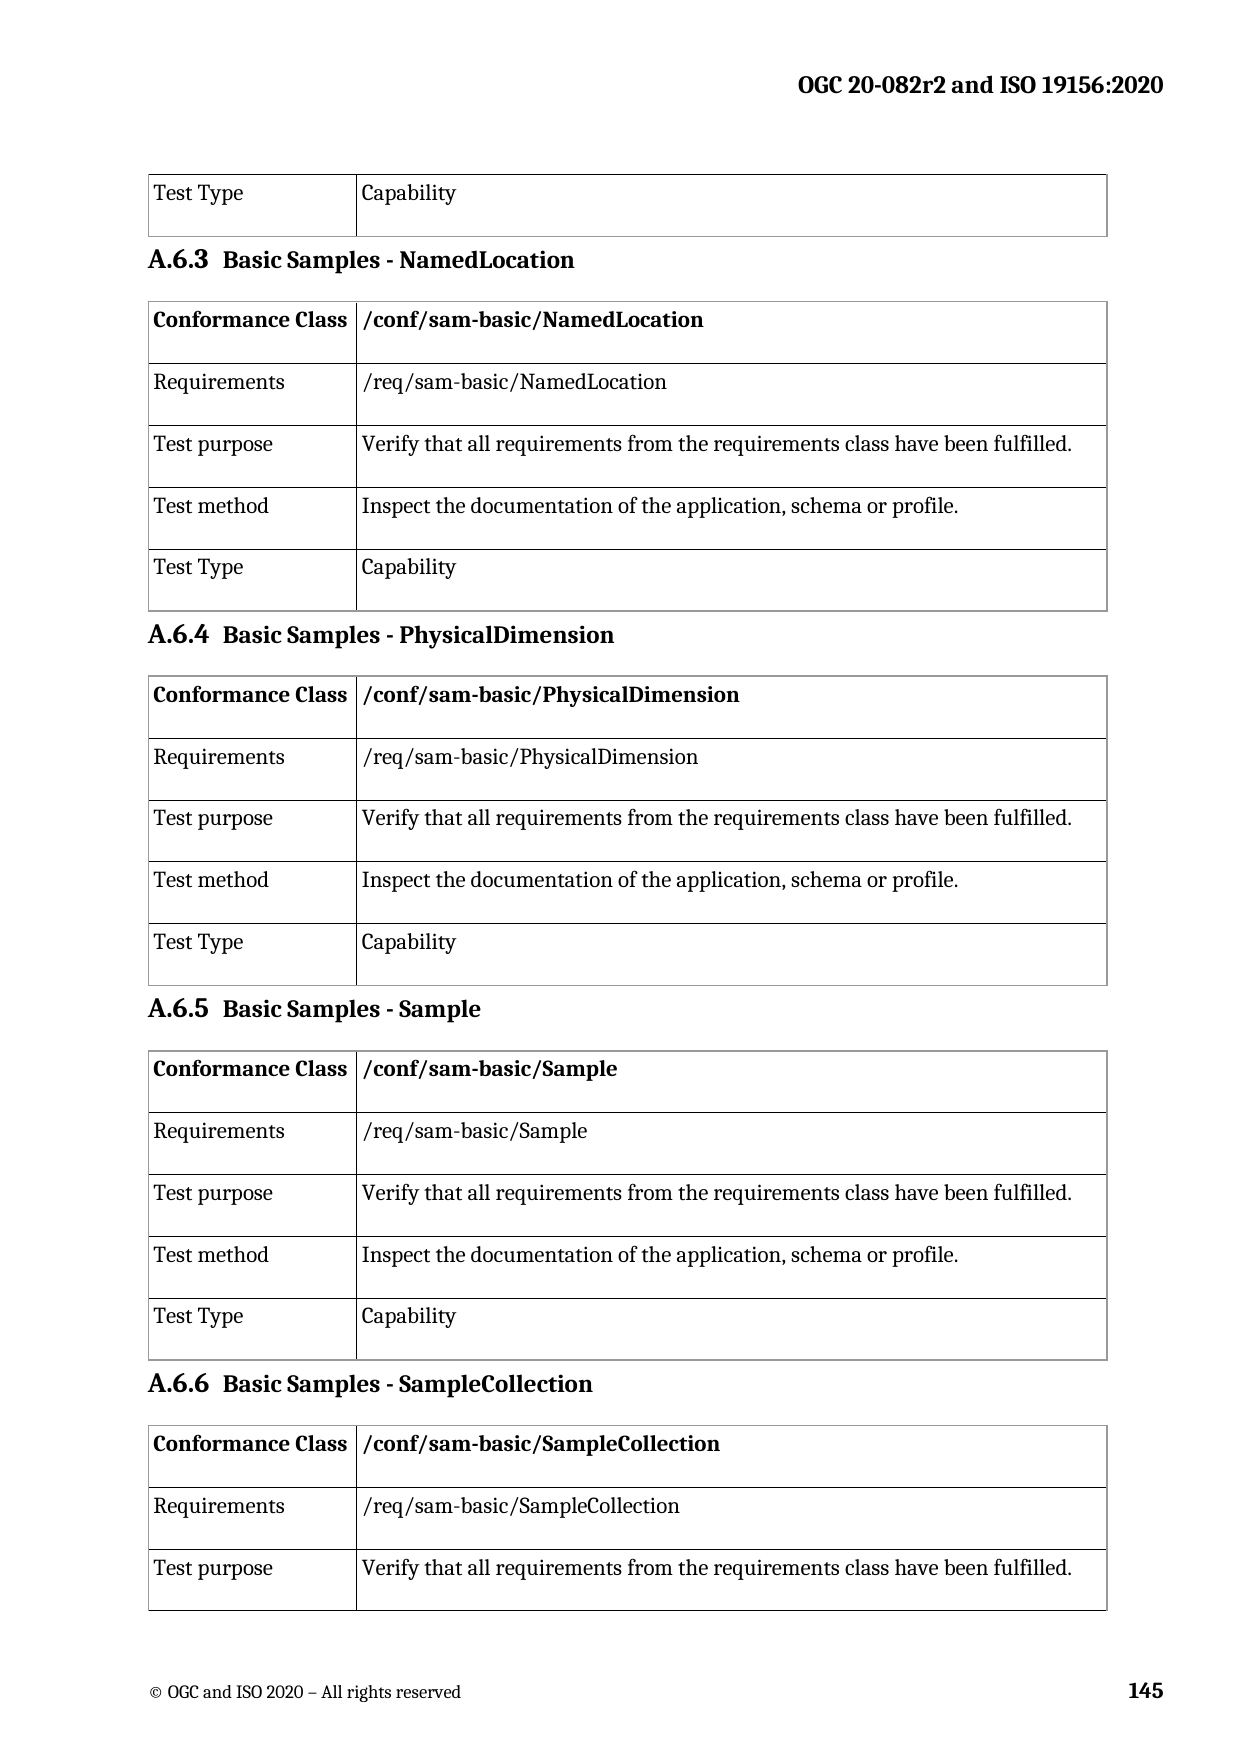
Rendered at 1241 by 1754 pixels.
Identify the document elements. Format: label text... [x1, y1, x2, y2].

text Basic Samples - SampleCollection [148, 1367, 1163, 1399]
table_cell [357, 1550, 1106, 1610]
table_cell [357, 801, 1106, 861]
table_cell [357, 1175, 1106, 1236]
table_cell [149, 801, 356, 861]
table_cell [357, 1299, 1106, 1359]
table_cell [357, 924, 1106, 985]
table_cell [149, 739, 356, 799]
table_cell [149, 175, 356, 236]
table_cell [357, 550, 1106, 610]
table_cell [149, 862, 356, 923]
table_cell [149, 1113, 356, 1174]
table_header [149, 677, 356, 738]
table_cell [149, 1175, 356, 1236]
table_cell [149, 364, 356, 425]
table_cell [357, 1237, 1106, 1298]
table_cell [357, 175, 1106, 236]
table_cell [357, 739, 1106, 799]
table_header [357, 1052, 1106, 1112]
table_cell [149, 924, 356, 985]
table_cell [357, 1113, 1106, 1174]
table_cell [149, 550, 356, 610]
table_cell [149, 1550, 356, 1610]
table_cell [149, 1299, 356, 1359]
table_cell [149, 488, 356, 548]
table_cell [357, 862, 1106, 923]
text Basic Samples - PhysicalDimension [148, 618, 1163, 650]
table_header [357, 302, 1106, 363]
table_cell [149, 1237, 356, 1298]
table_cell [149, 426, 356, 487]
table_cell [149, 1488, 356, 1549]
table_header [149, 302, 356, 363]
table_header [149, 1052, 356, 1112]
text Basic Samples - NamedLocation [148, 243, 1163, 276]
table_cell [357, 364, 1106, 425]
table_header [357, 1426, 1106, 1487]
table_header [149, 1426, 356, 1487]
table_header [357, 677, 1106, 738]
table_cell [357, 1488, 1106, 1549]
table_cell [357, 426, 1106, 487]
text Basic Samples - Sample [148, 993, 1163, 1025]
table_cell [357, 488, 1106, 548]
